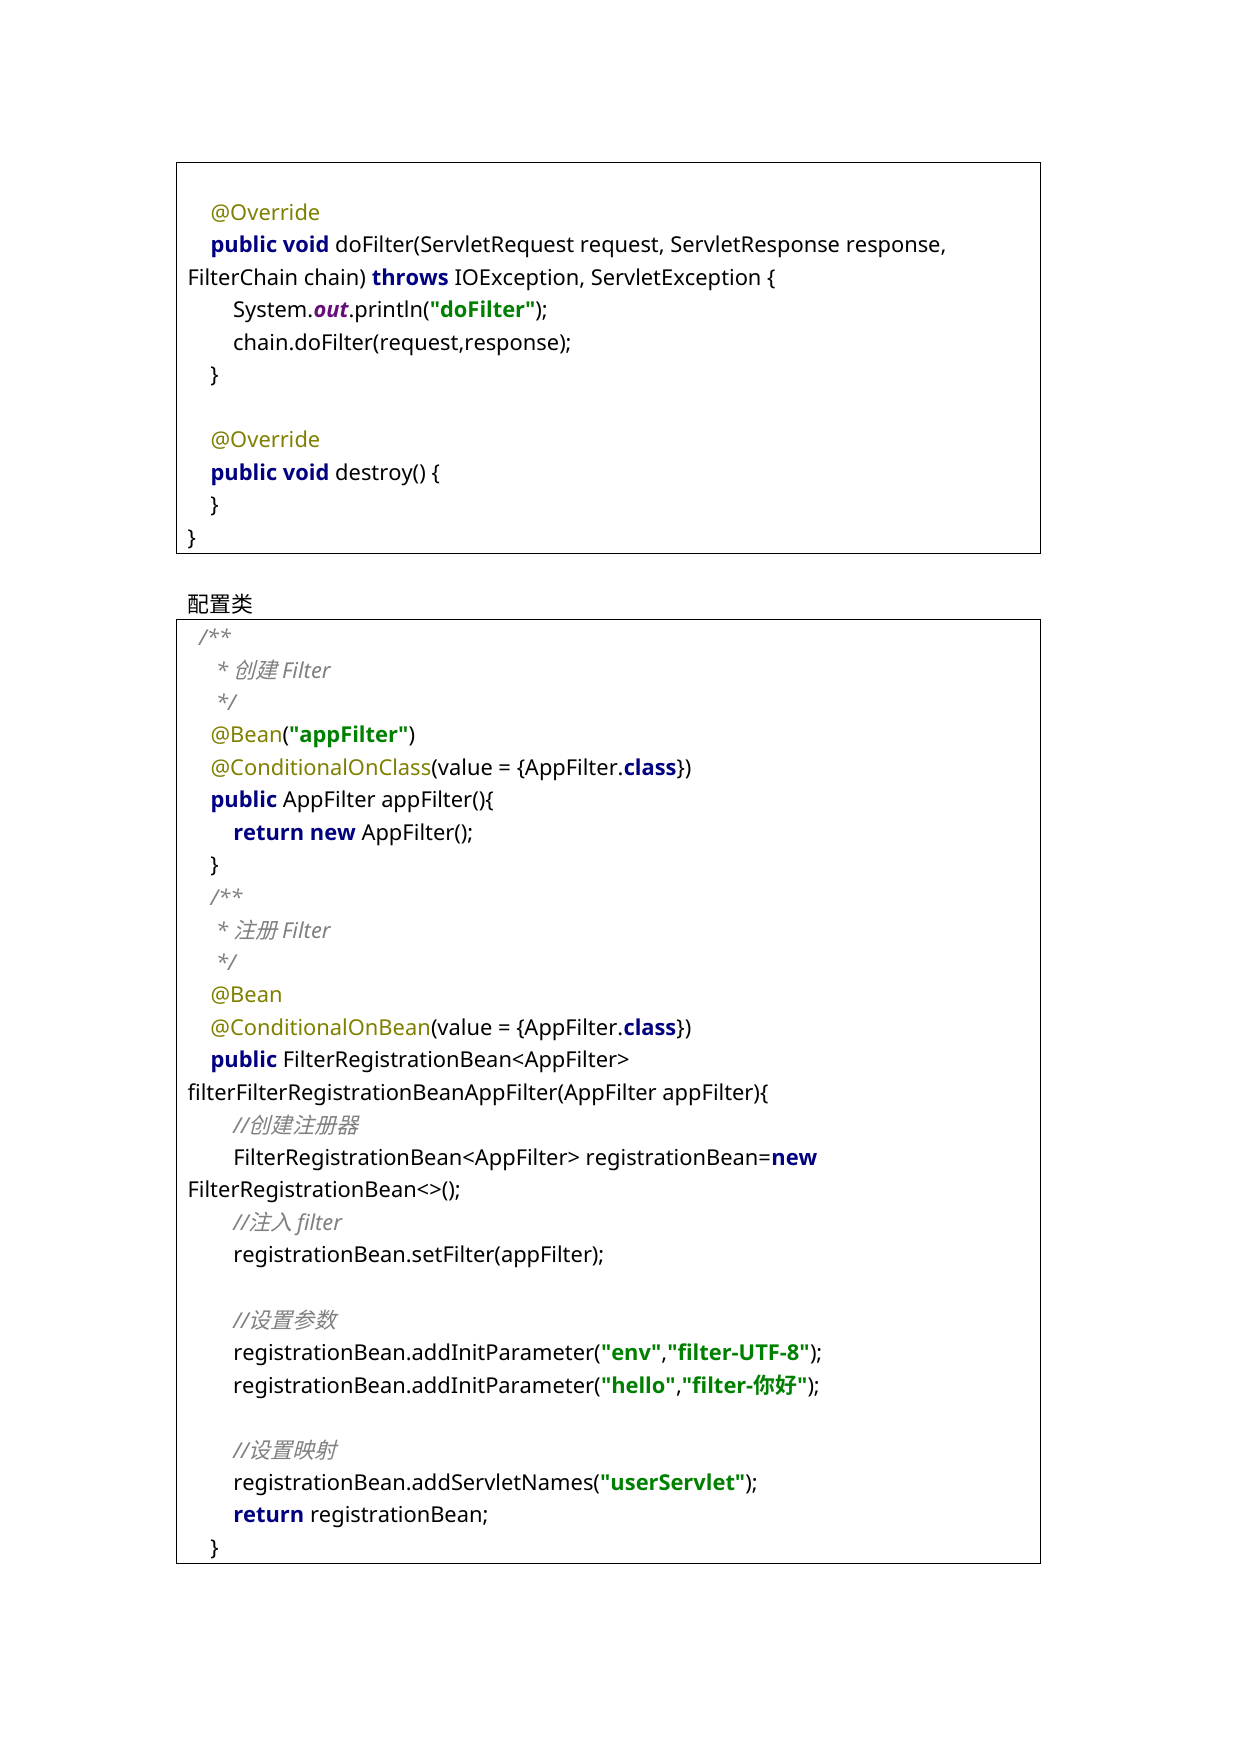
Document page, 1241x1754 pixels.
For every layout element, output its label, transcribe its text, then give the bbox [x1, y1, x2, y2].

text 配置类 [187, 587, 1053, 619]
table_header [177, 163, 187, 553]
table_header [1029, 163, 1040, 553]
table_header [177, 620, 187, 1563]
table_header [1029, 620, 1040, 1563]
